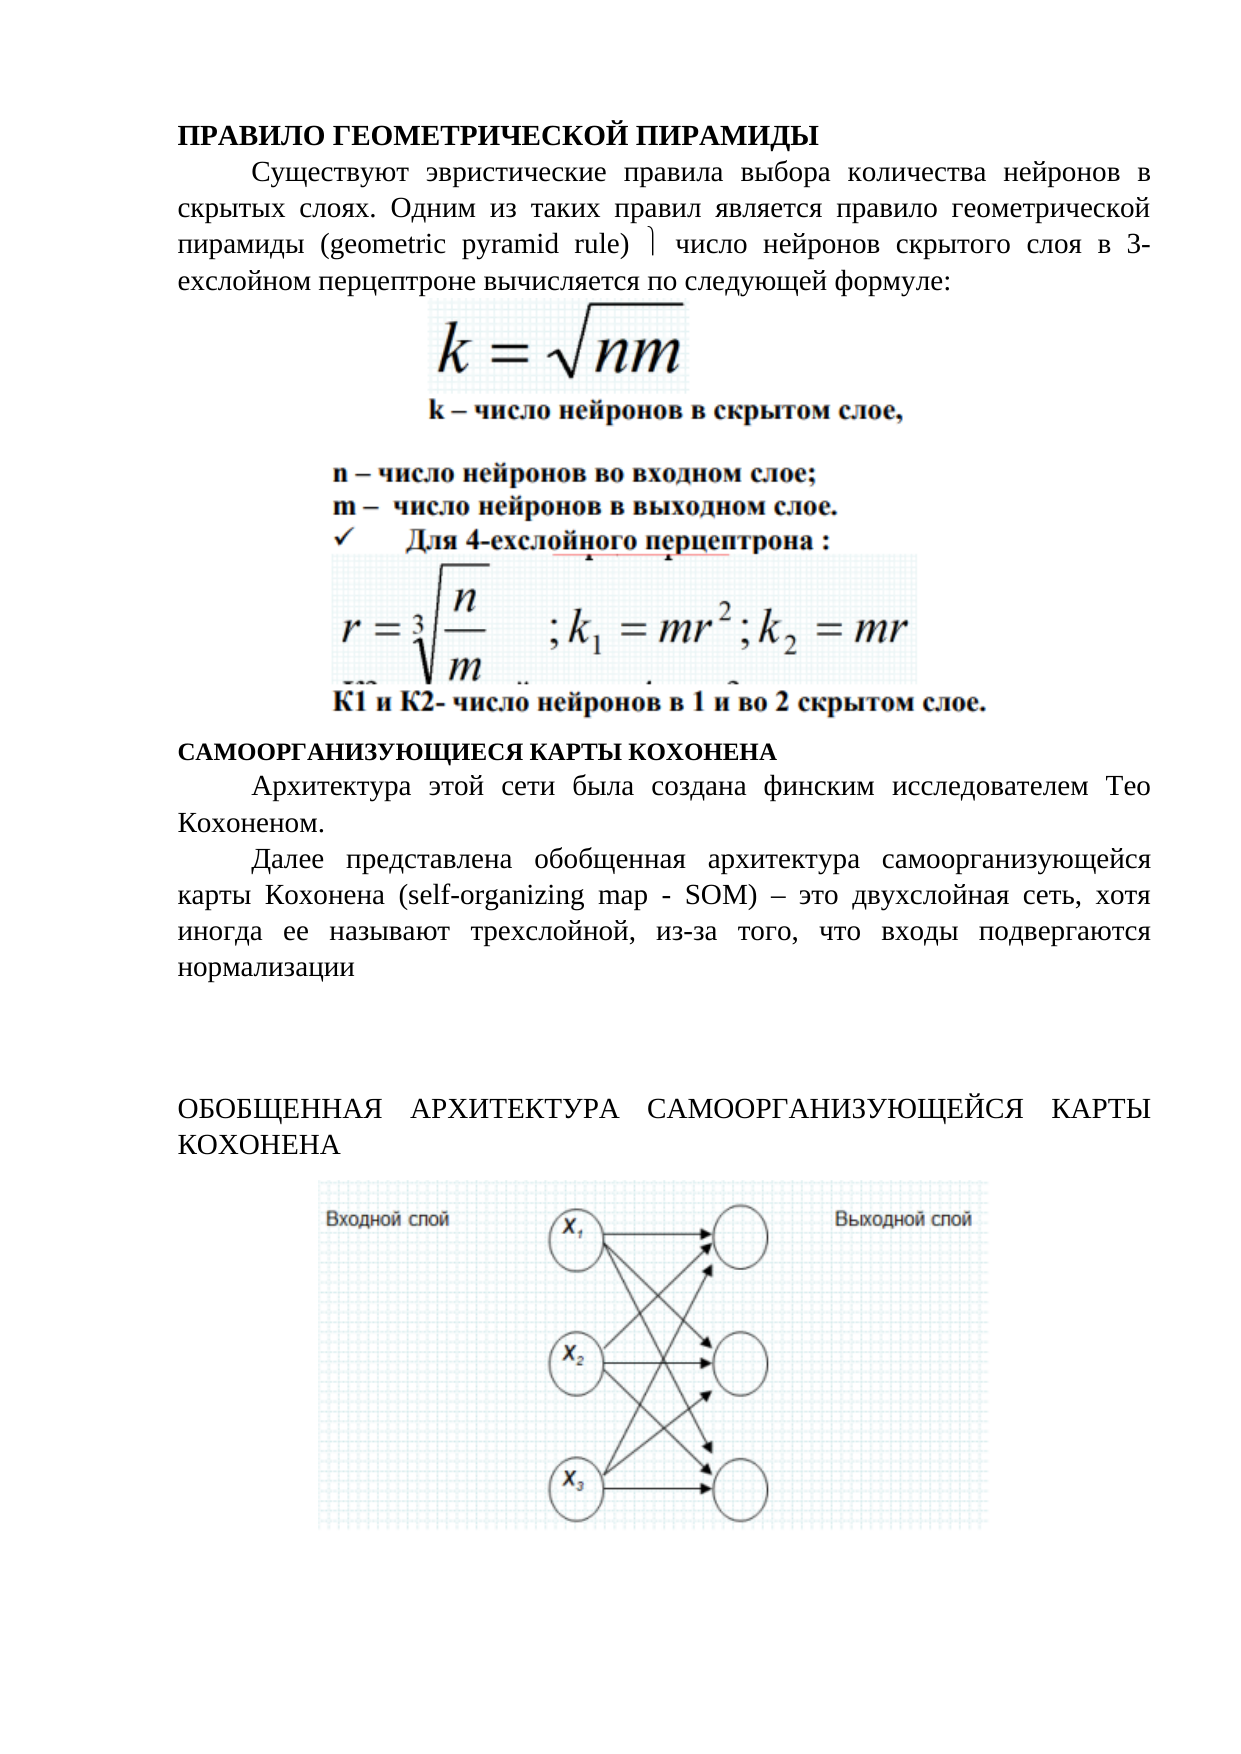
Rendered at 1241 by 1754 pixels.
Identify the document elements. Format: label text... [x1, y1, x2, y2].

picture [406, 298, 923, 427]
text Архитектура этой сети была создана финским исследователем Тео Кохоненом. [177, 768, 1152, 838]
text Существуют эвристические правила выбора количества нейронов в скрытых слоях. Одним из таких правил является правило геометрической пирамиды (geometric pyramid rule) число нейронов скрытого слоя в 3-ехслойном перцептроне вычисляется по следующей формуле: [177, 154, 1152, 296]
text САМООРГАНИЗУЮЩИЕСЯ КАРТЫ КОХОНЕНА [177, 737, 1152, 766]
picture [321, 446, 1008, 719]
text ПРАВИЛО ГЕОМЕТРИЧЕСКОЙ ПИРАМИДЫ [177, 118, 1152, 152]
text Далее представлена обобщенная архитектура самоорганизующейся карты Кохонена (self-organizing map - SOM) – это двухслойная сеть, хотя иногда ее называют трехслойной, из-за того, что входы подвергаются нормализации [177, 841, 1152, 983]
text ОБОБЩЕННАЯ АРХИТЕКТУРА САМООРГАНИЗУЮЩЕЙСЯ КАРТЫ КОХОНЕНА [177, 1091, 1152, 1161]
picture [318, 1180, 1011, 1532]
